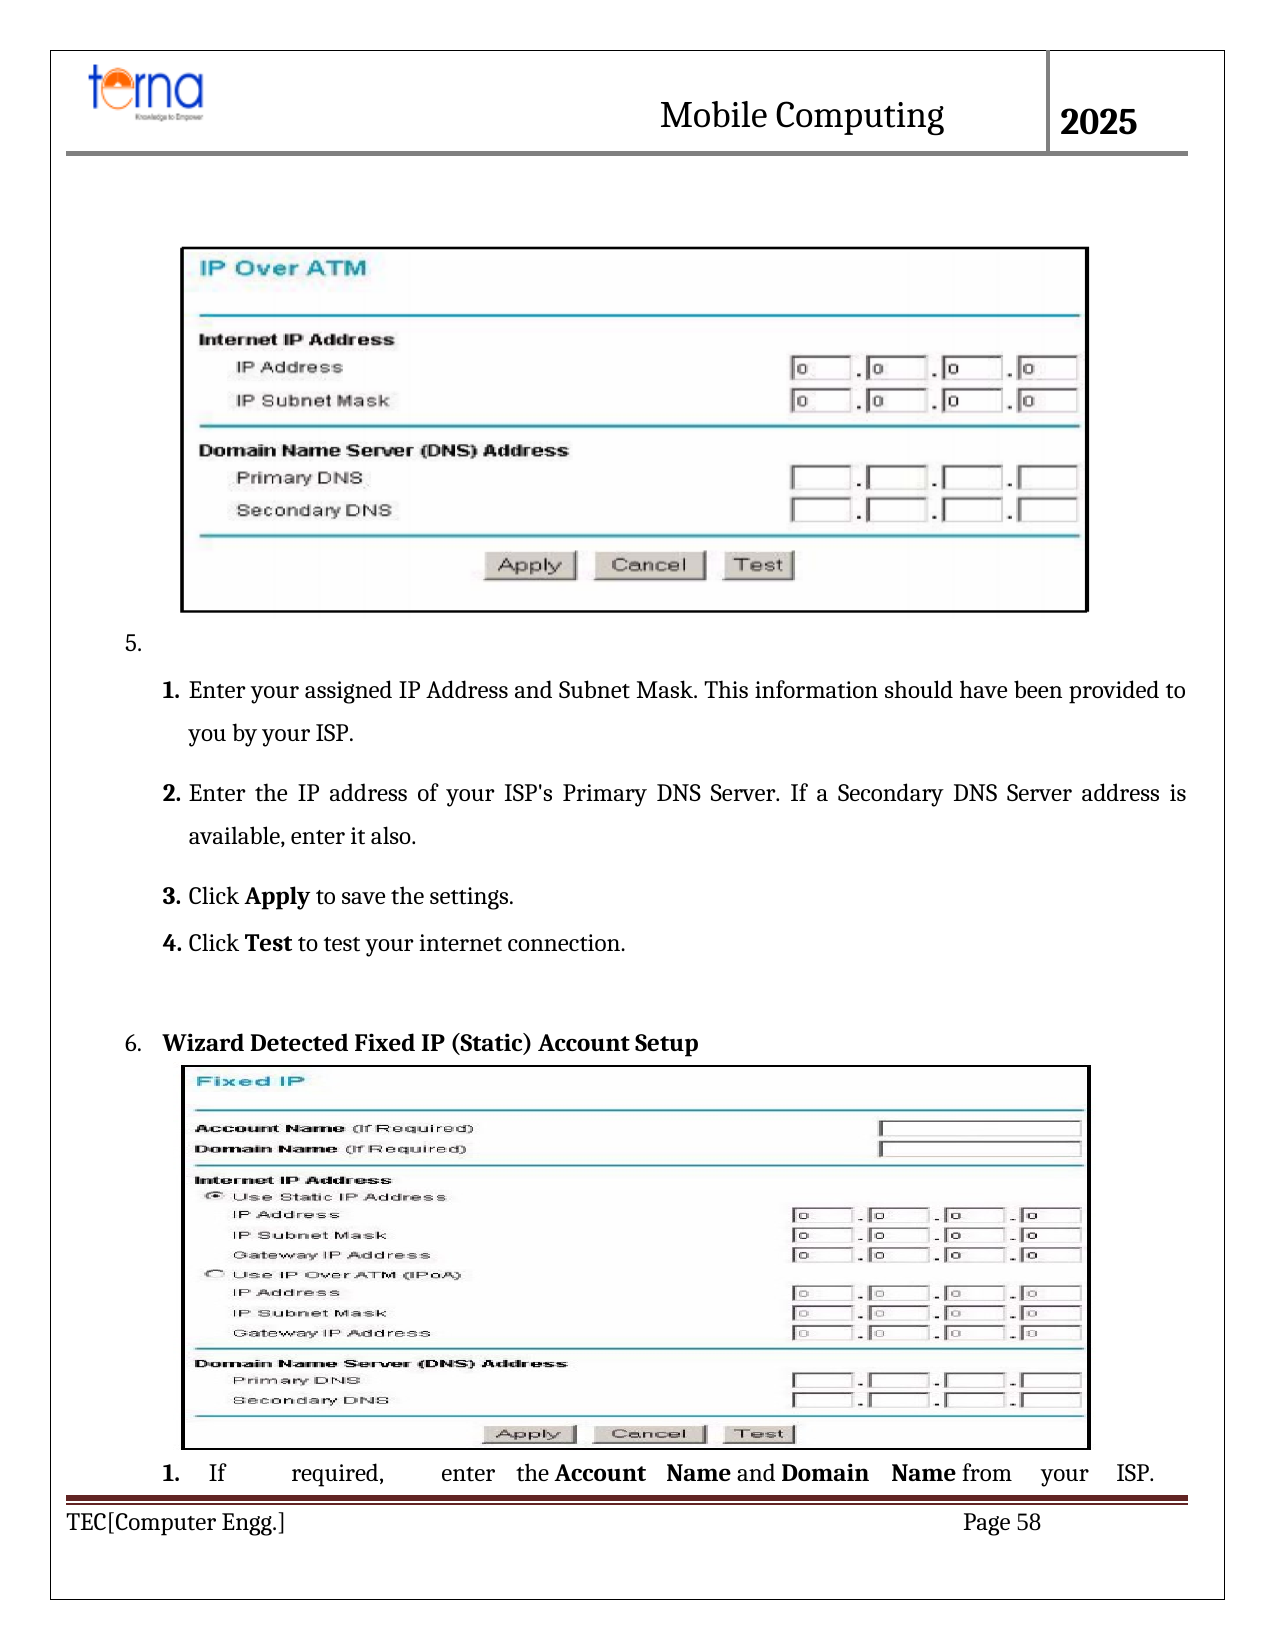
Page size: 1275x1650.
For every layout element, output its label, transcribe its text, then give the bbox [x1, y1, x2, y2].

list Click Test to test your internet connection. [163, 928, 1188, 957]
list If required, enter the Account Name and Domain Name from your ISP. [163, 1459, 1188, 1488]
picture [78, 57, 208, 128]
list Enter your assigned IP Address and Subnet Mask. This information should have been provided to you by your ISP. [163, 676, 1188, 748]
list Wizard Detected Fixed IP (Static) Account Setup [125, 1029, 1188, 1058]
list Click Apply to save the settings. [163, 882, 1188, 911]
list Enter the IP address of your ISP's Primary DNS Server. If a Secondary DNS Server address is available, enter it also. [163, 779, 1188, 851]
text 5. [125, 629, 1188, 658]
picture [173, 1062, 1100, 1453]
picture [172, 242, 1100, 619]
